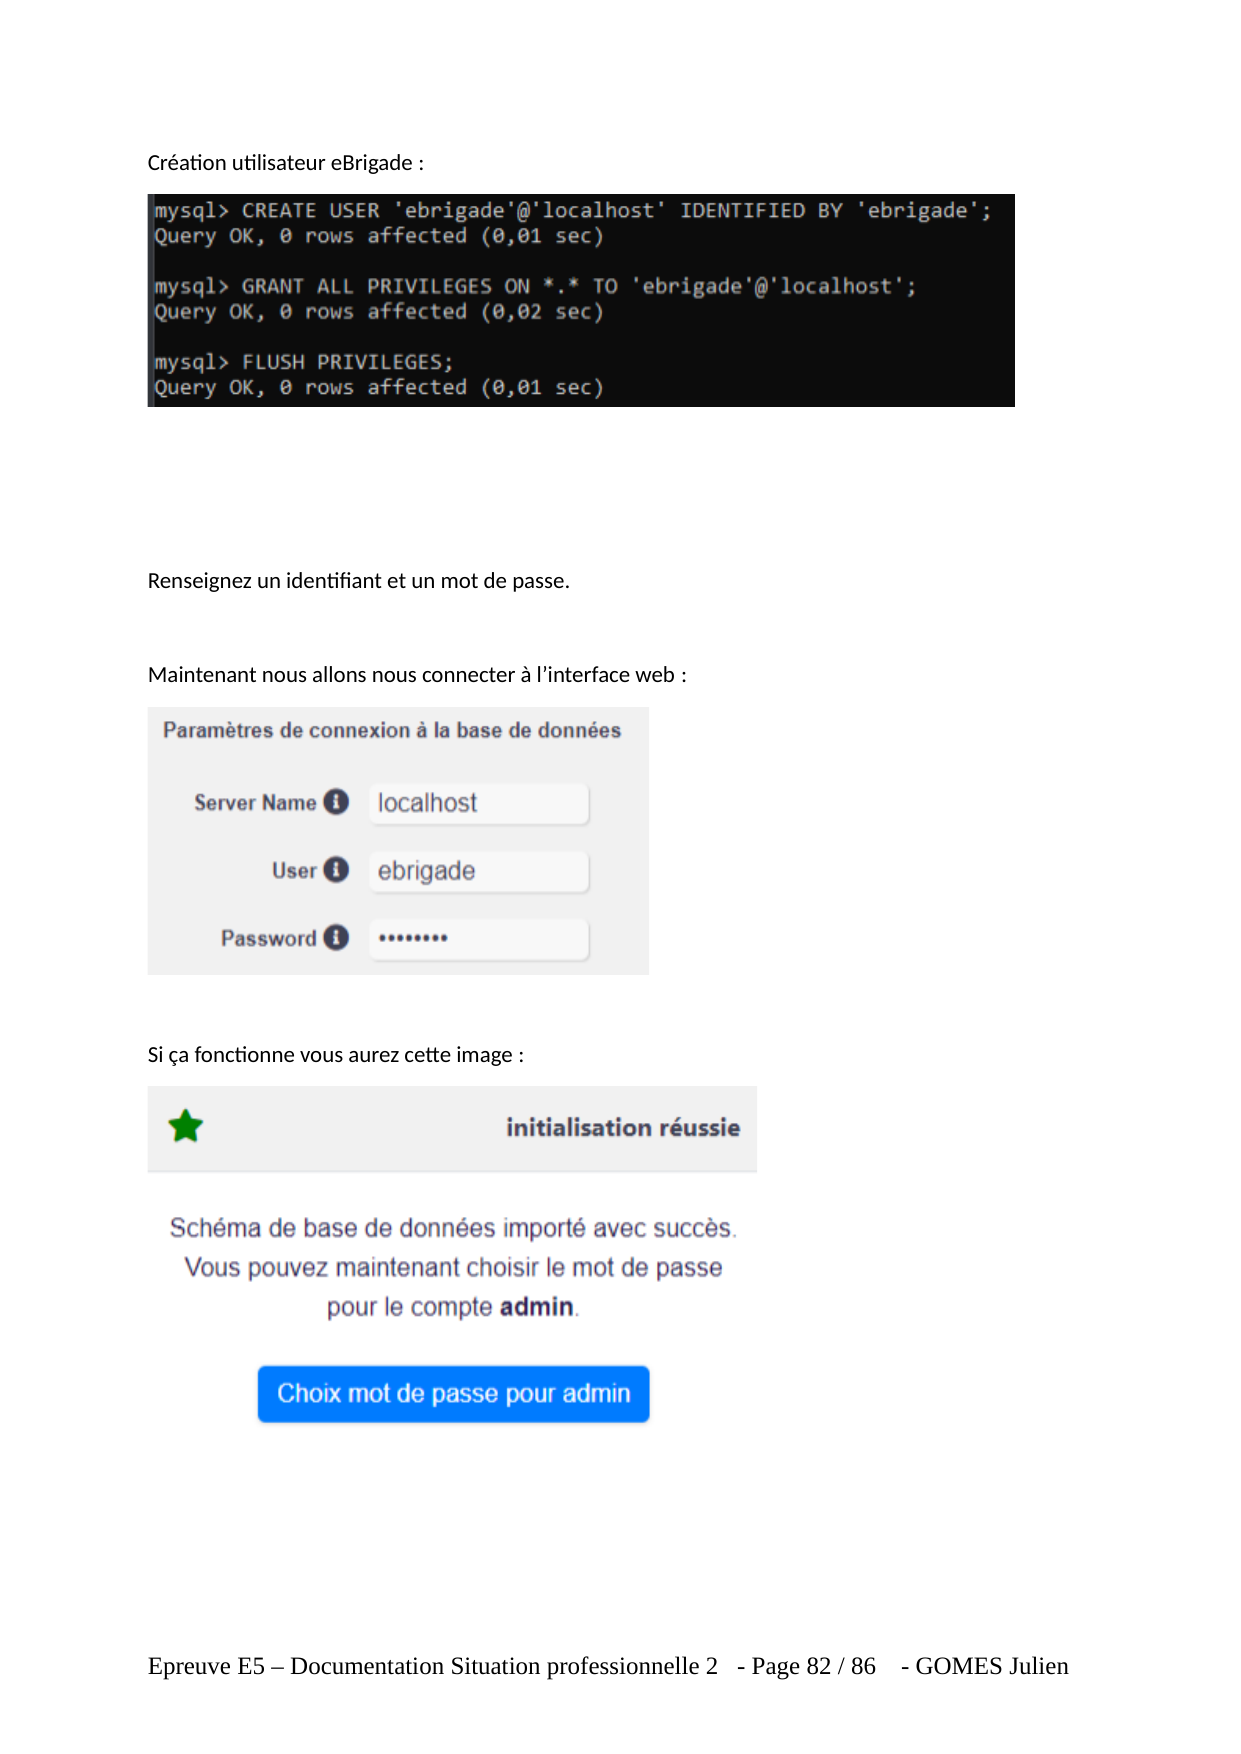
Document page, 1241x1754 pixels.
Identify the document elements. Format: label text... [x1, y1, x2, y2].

picture [147, 1086, 758, 1445]
text Création utilisateur eBrigade : [148, 148, 1093, 176]
text Si ça fonctionne vous aurez cette image : [148, 1040, 1093, 1068]
text Renseignez un identifiant et un mot de passe. [148, 566, 1093, 594]
picture [147, 707, 650, 975]
text Maintenant nous allons nous connecter à l’interface web : [148, 660, 1093, 688]
picture [147, 194, 1015, 407]
